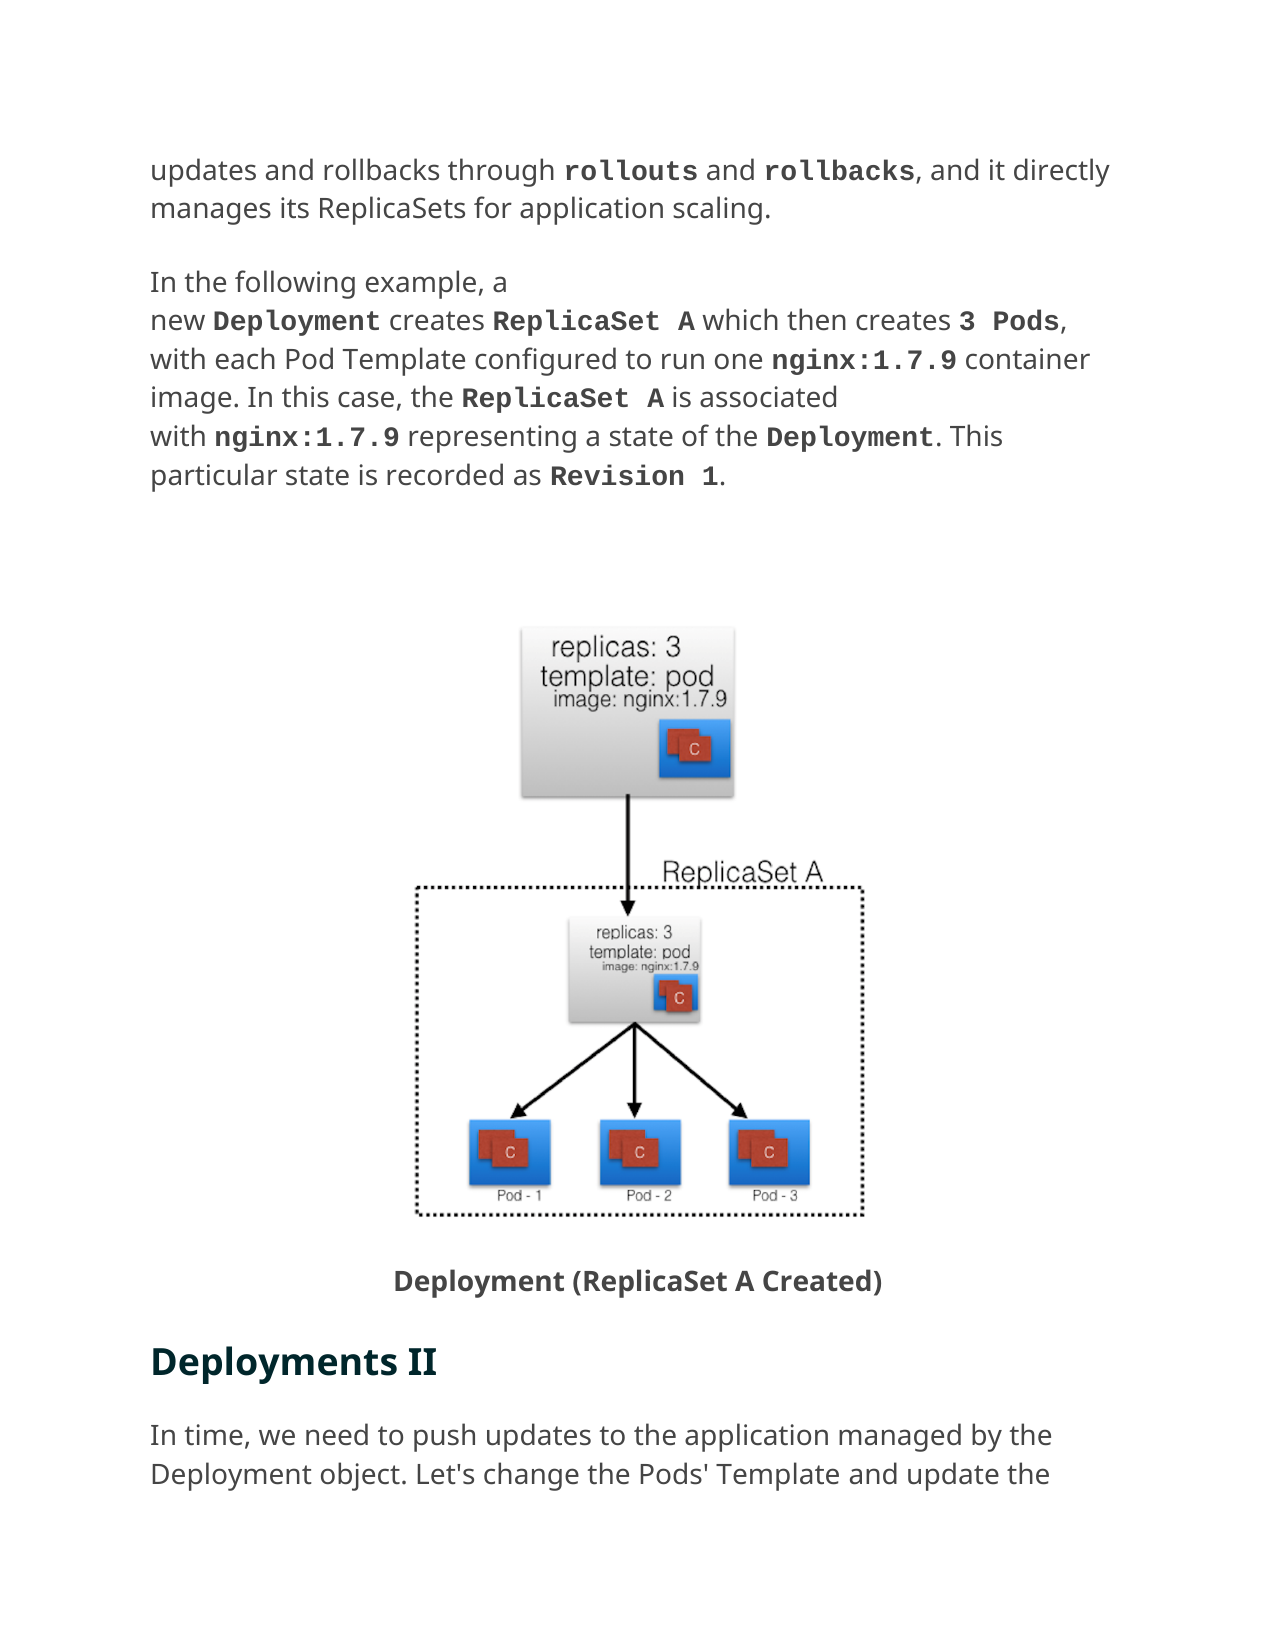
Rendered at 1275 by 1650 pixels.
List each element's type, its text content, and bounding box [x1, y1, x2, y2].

text In the following example, a new Deployment creates ReplicaSet A which then creates 3 Pods, with each Pod Template configured to run one nginx:1.7.9 container image. In this case, the ReplicaSet A is associated with nginx:1.7.9 representing a state of the Deployment. This particular state is recorded as Revision 1. [150, 262, 1125, 493]
picture [393, 602, 882, 1227]
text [150, 1416, 1125, 1492]
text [150, 150, 1125, 227]
subtitle Deployments II [150, 1335, 1125, 1386]
text Deployment (ReplicaSet A Created) [150, 1262, 1125, 1300]
